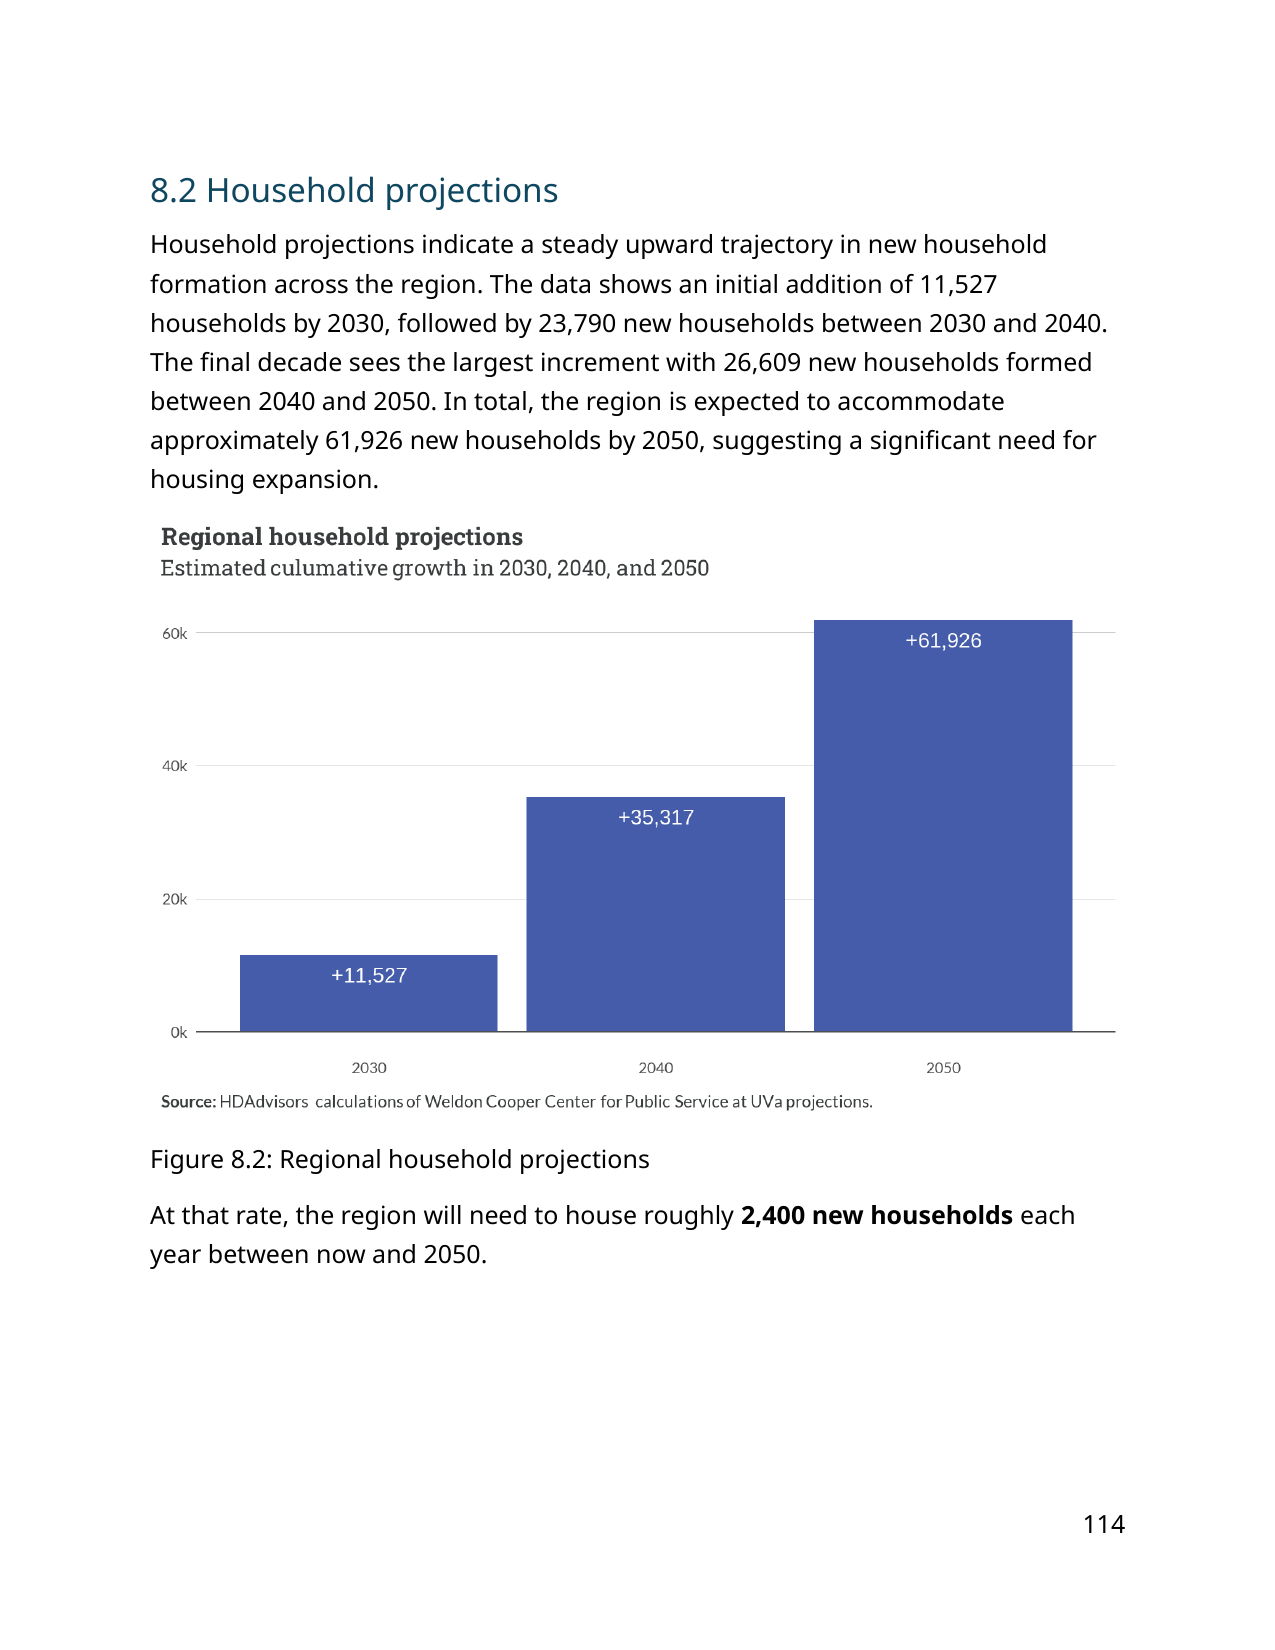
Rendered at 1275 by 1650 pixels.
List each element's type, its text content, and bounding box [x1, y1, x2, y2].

text At that rate, the region will need to house roughly 2,400 new households each year between now and 2050. [150, 1198, 1125, 1271]
picture [150, 518, 1125, 1121]
subtitle 8.2 Household projections [150, 167, 1125, 212]
text Figure 8.2: Regional household projections [150, 1142, 1125, 1176]
text Household projections indicate a steady upward trajectory in new household formation across the region. The data shows an initial addition of 11,527 households by 2030, followed by 23,790 new households between 2030 and 2040. The final decade sees the largest increment with 26,609 new households formed between 2040 and 2050. In total, the region is expected to accommodate approximately 61,926 new households by 2050, suggesting a significant need for housing expansion. [150, 227, 1125, 496]
